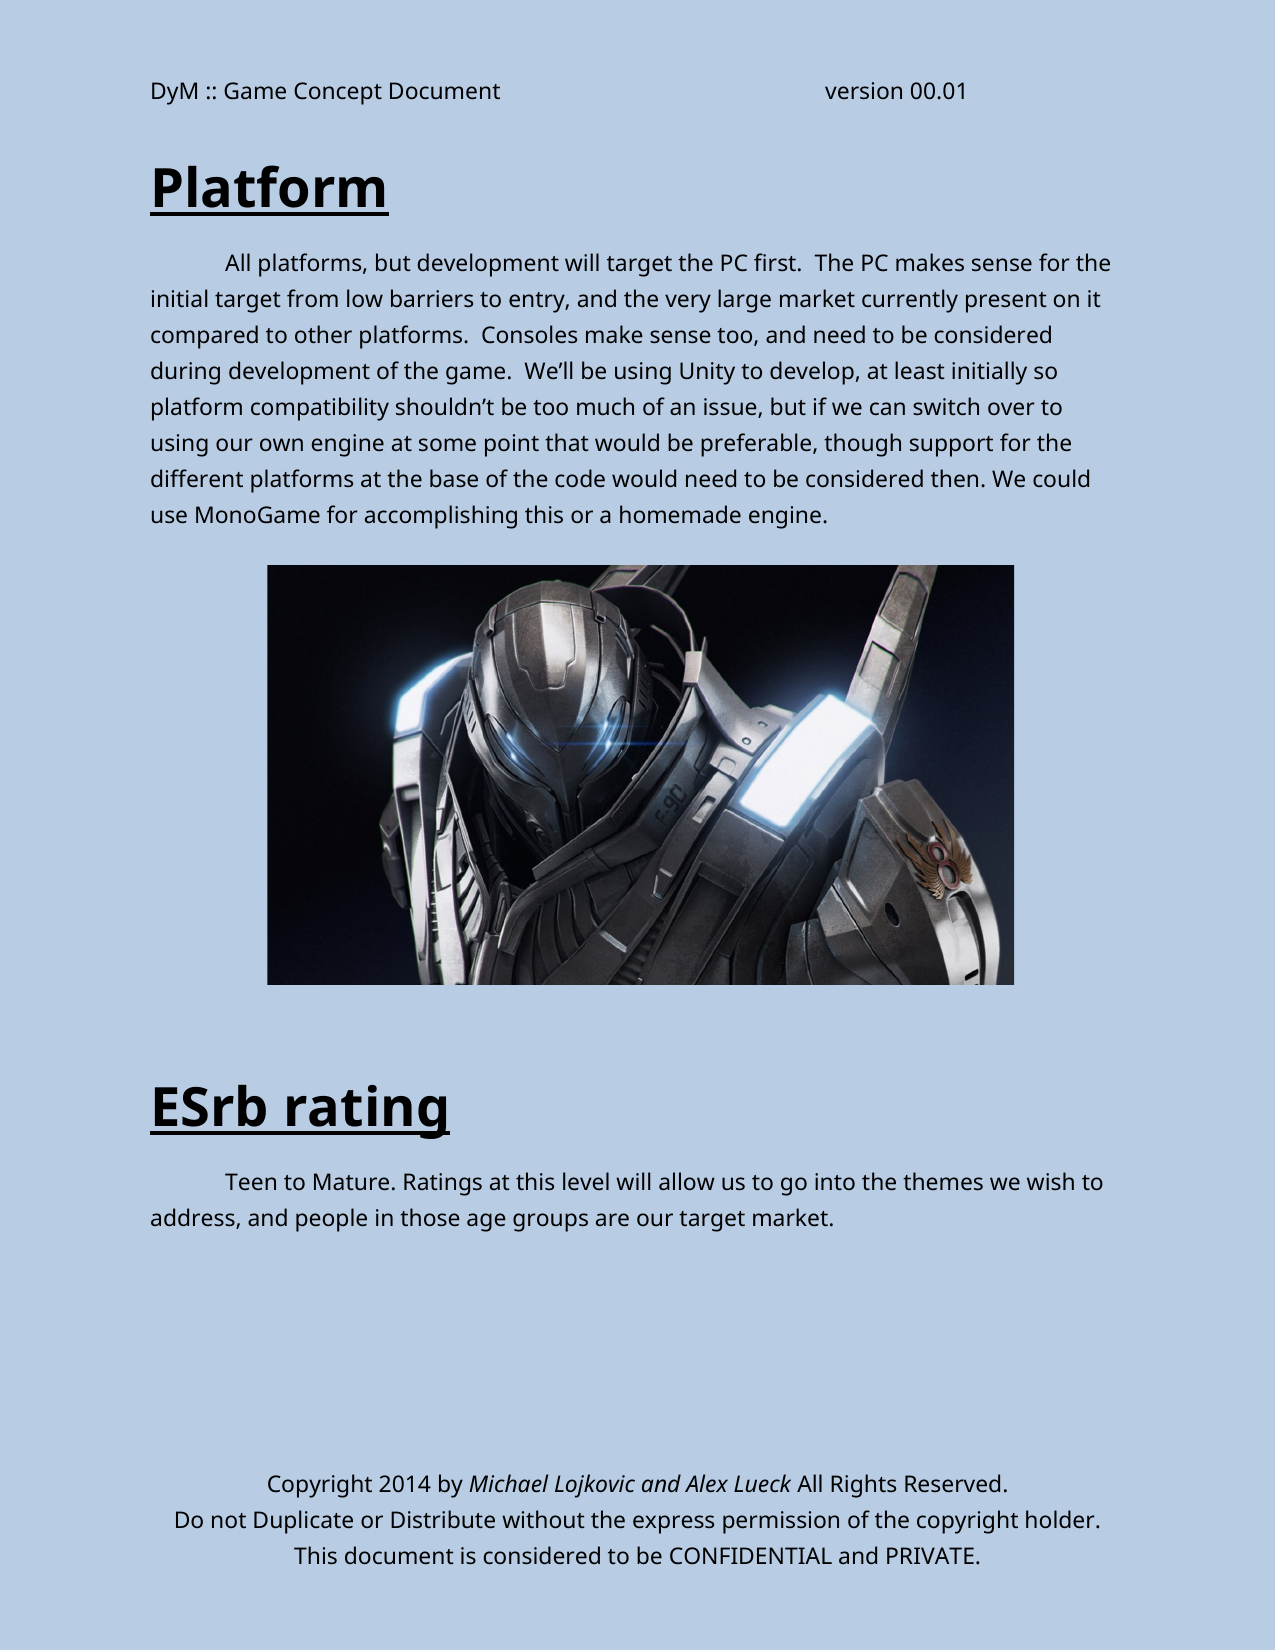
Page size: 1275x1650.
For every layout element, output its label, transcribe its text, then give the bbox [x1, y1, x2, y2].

text All platforms, but development will target the PC first. The PC makes sense for the initial target from low barriers to entry, and the very large market currently present on it compared to other platforms. Consoles make sense too, and need to be considered during development of the game. We’ll be using Unity to develop, at least initially so platform compatibility shouldn’t be too much of an issue, but if we can switch over to using our own engine at some point that would be preferable, though support for the different platforms at the base of the code would need to be considered then. We could use MonoGame for accomplishing this or a homemade engine. [150, 247, 1125, 530]
subtitle ESrb rating [150, 1068, 1125, 1142]
text Teen to Mature. Ratings at this level will allow us to go into the themes we wish to address, and people in those age groups are our target market. [150, 1166, 1125, 1233]
picture [267, 565, 1015, 985]
subtitle Platform [150, 150, 1125, 224]
